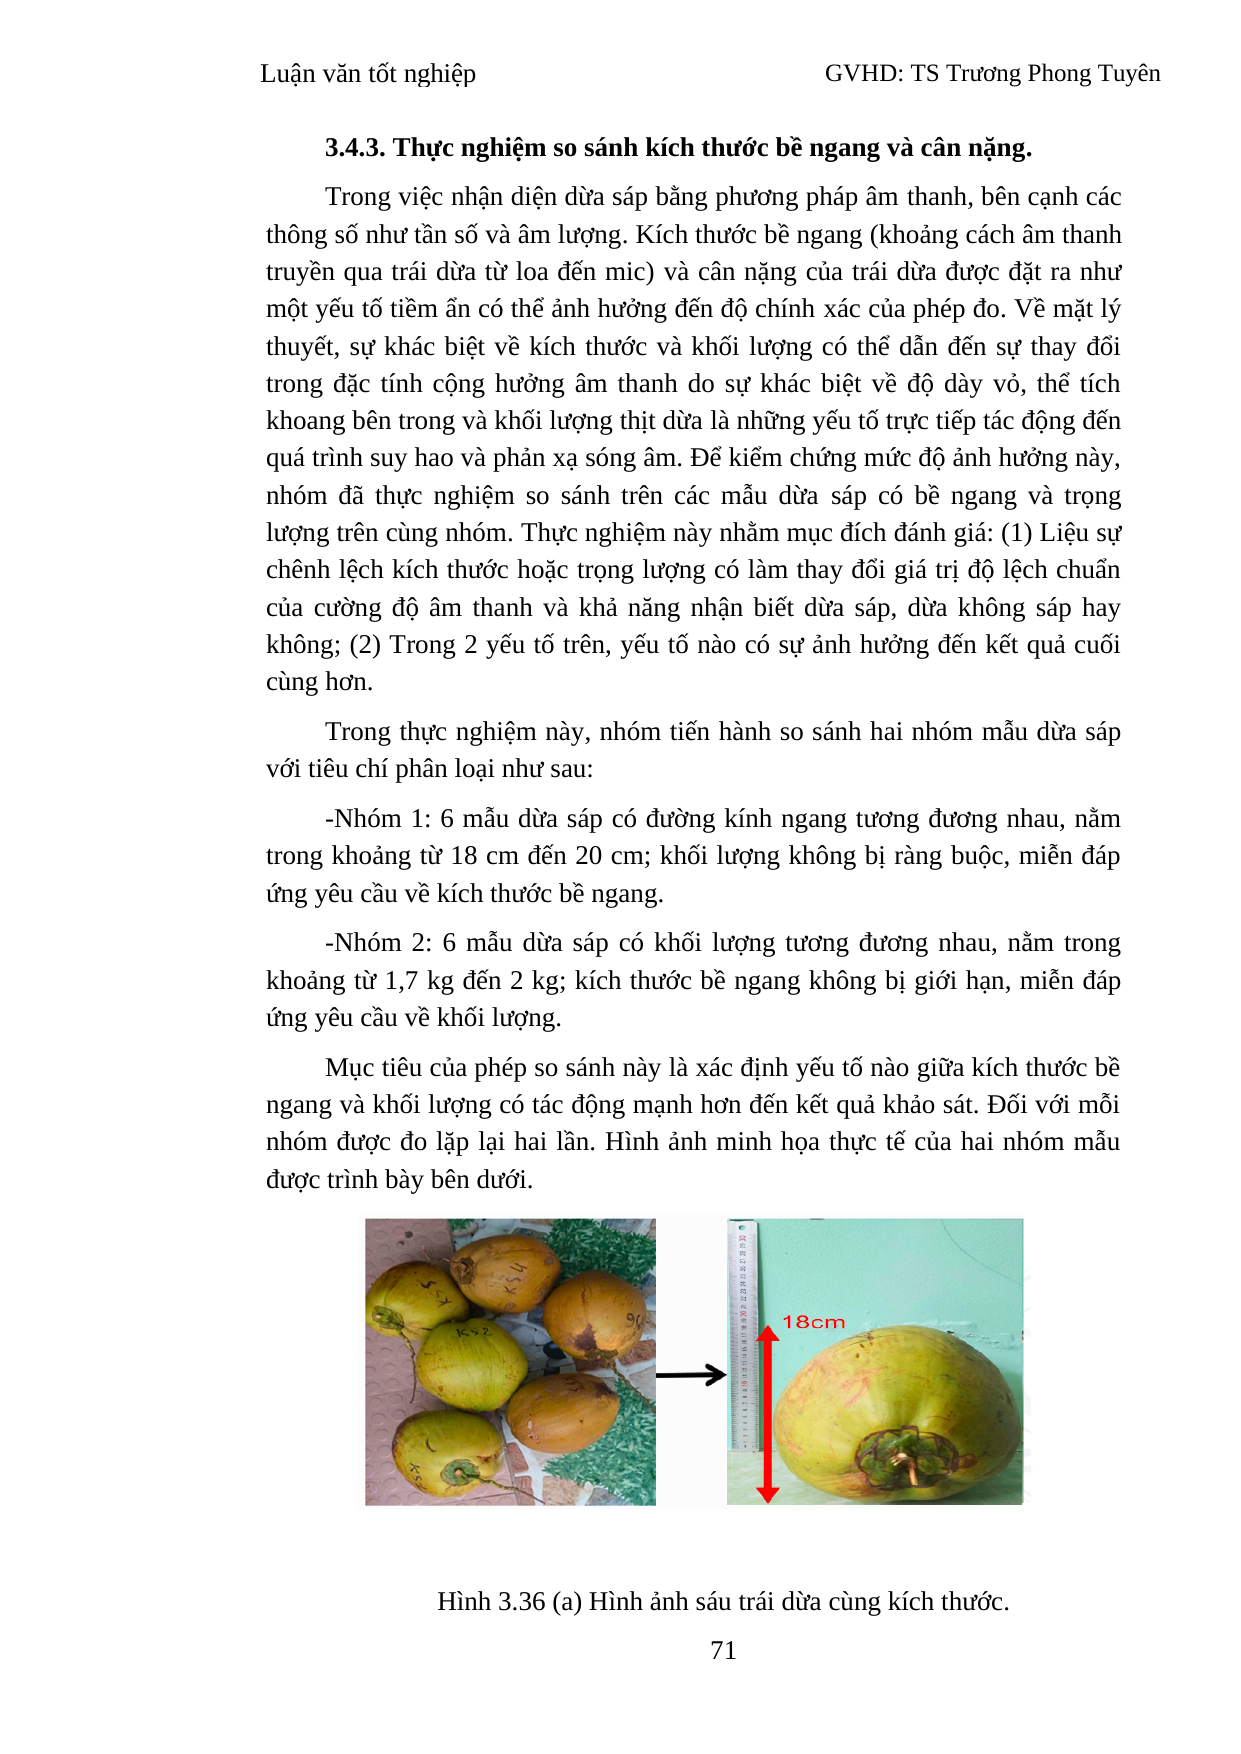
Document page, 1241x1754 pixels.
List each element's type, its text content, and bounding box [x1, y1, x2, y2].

text -Nhóm 2: 6 mẫu dừa sáp có khối lượng tương đương nhau, nằm trong khoảng từ 1,7 kg đến 2 kg; kích thước bề ngang không bị giới hạn, miễn đáp ứng yêu cầu về khối lượng. [266, 926, 1122, 1032]
text Trong thực nghiệm này, nhóm tiến hành so sánh hai nhóm mẫu dừa sáp với tiêu chí phân loại như sau: [266, 715, 1122, 783]
picture [356, 1212, 1032, 1511]
text Mục tiêu của phép so sánh này là xác định yếu tố nào giữa kích thước bề ngang và khối lượng có tác động mạnh hơn đến kết quả khảo sát. Đối với mỗi nhóm được đo lặp lại hai lần. Hình ảnh minh họa thực tế của hai nhóm mẫu được trình bày bên dưới. [266, 1051, 1122, 1194]
text 3.4.3. Thực nghiệm so sánh kích thước bề ngang và cân nặng. [266, 131, 1122, 162]
text Trong việc nhận diện dừa sáp bằng phương pháp âm thanh, bên cạnh các thông số như tần số và âm lượng. Kích thước bề ngang (khoảng cách âm thanh truyền qua trái dừa từ loa đến mic) và cân nặng của trái dừa được đặt ra như một yếu tố tiềm ẩn có thể ảnh hưởng đến độ chính xác của phép đo. Về mặt lý thuyết, sự khác biệt về kích thước và khối lượng có thể dẫn đến sự thay đổi trong đặc tính cộng hưởng âm thanh do sự khác biệt về độ dày vỏ, thể tích khoang bên trong và khối lượng thịt dừa là những yếu tố trực tiếp tác động đến quá trình suy hao và phản xạ sóng âm. Để kiểm chứng mức độ ảnh hưởng này, nhóm đã thực nghiệm so sánh trên các mẫu dừa sáp có bề ngang và trọng lượng trên cùng nhóm. Thực nghiệm này nhằm mục đích đánh giá: (1) Liệu sự chênh lệch kích thước hoặc trọng lượng có làm thay đổi giá trị độ lệch chuẩn của cường độ âm thanh và khả năng nhận biết dừa sáp, dừa không sáp hay không; (2) Trong 2 yếu tố trên, yếu tố nào có sự ảnh hưởng đến kết quả cuối cùng hơn. [266, 180, 1122, 696]
text Hình 3.36 (a) Hình ảnh sáu trái dừa cùng kích thước. [266, 1585, 1122, 1616]
text -Nhóm 1: 6 mẫu dừa sáp có đường kính ngang tương đương nhau, nằm trong khoảng từ 18 cm đến 20 cm; khối lượng không bị ràng buộc, miễn đáp ứng yêu cầu về kích thước bề ngang. [266, 802, 1122, 908]
